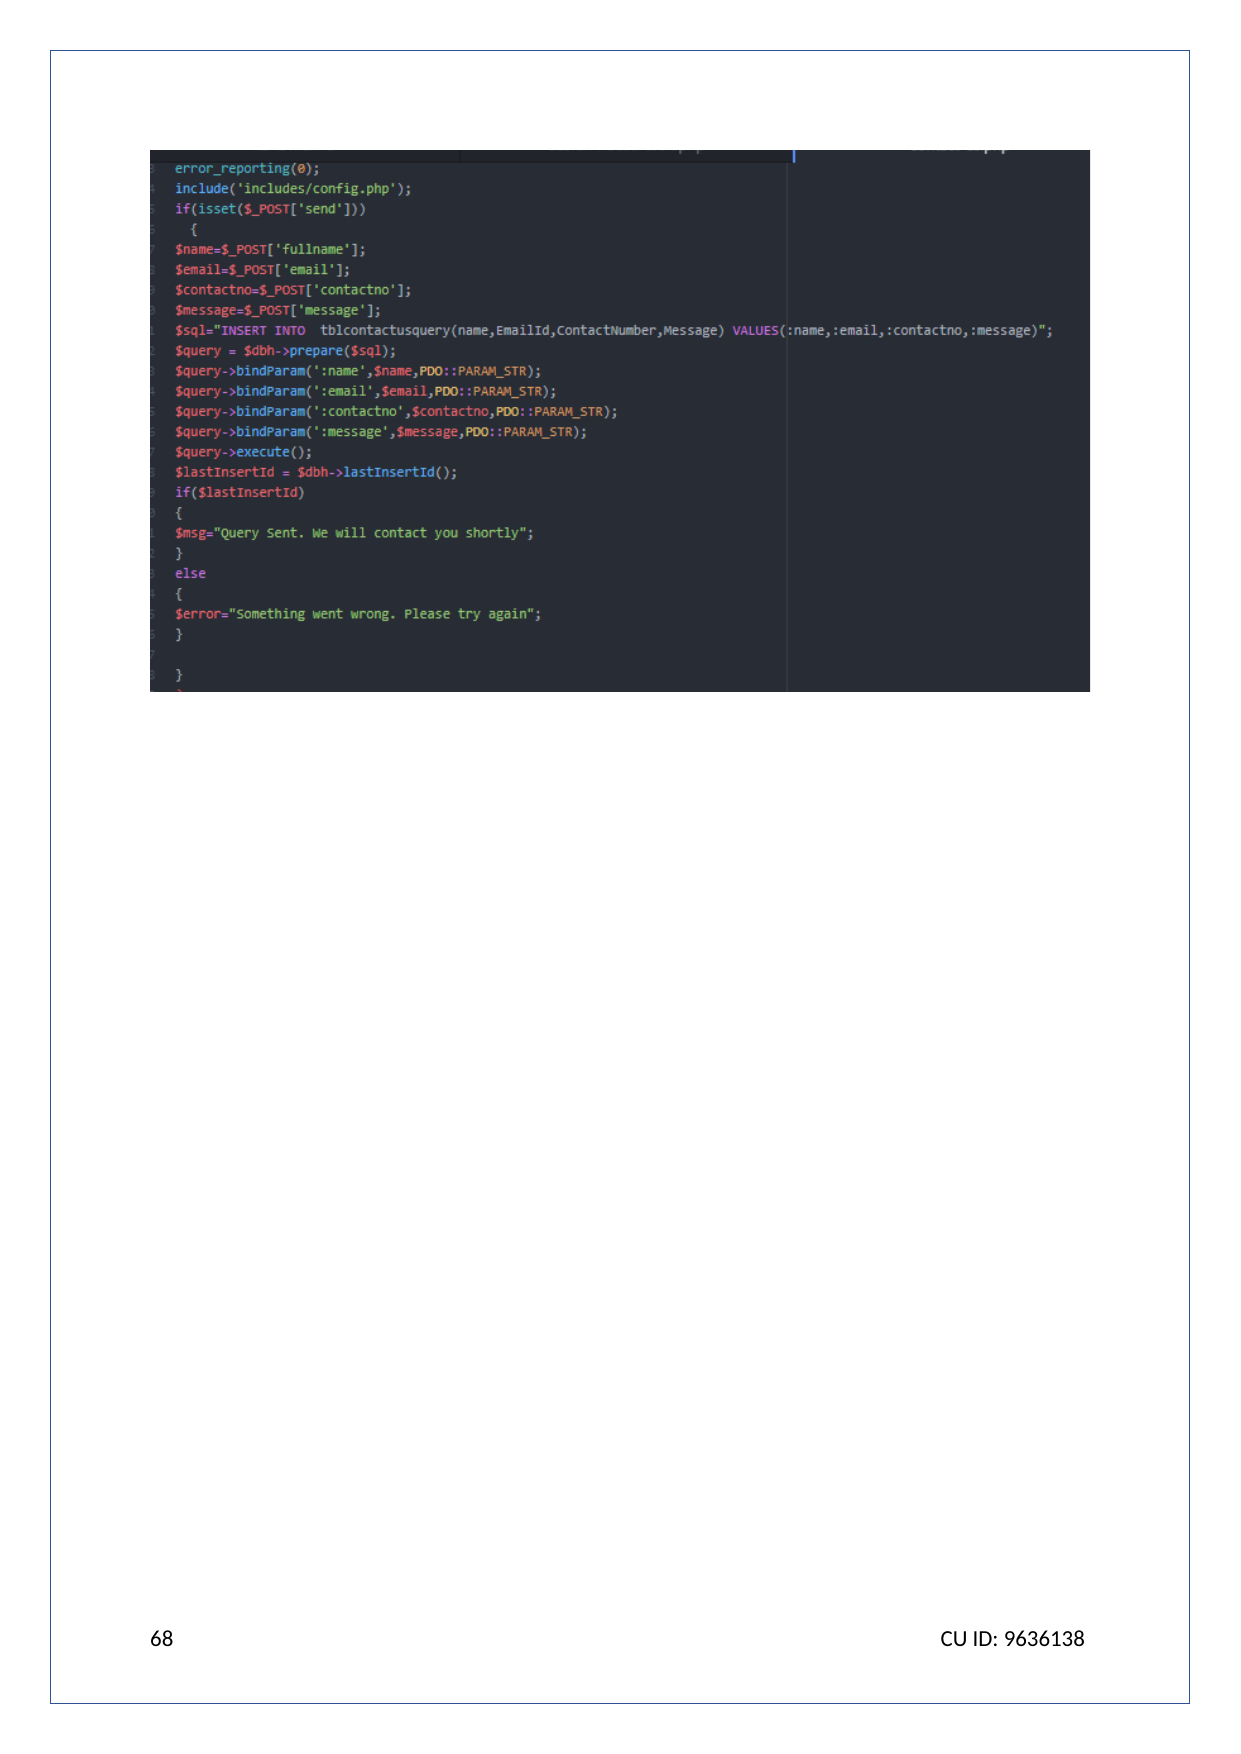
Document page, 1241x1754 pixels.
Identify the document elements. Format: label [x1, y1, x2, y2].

picture [150, 150, 1091, 692]
